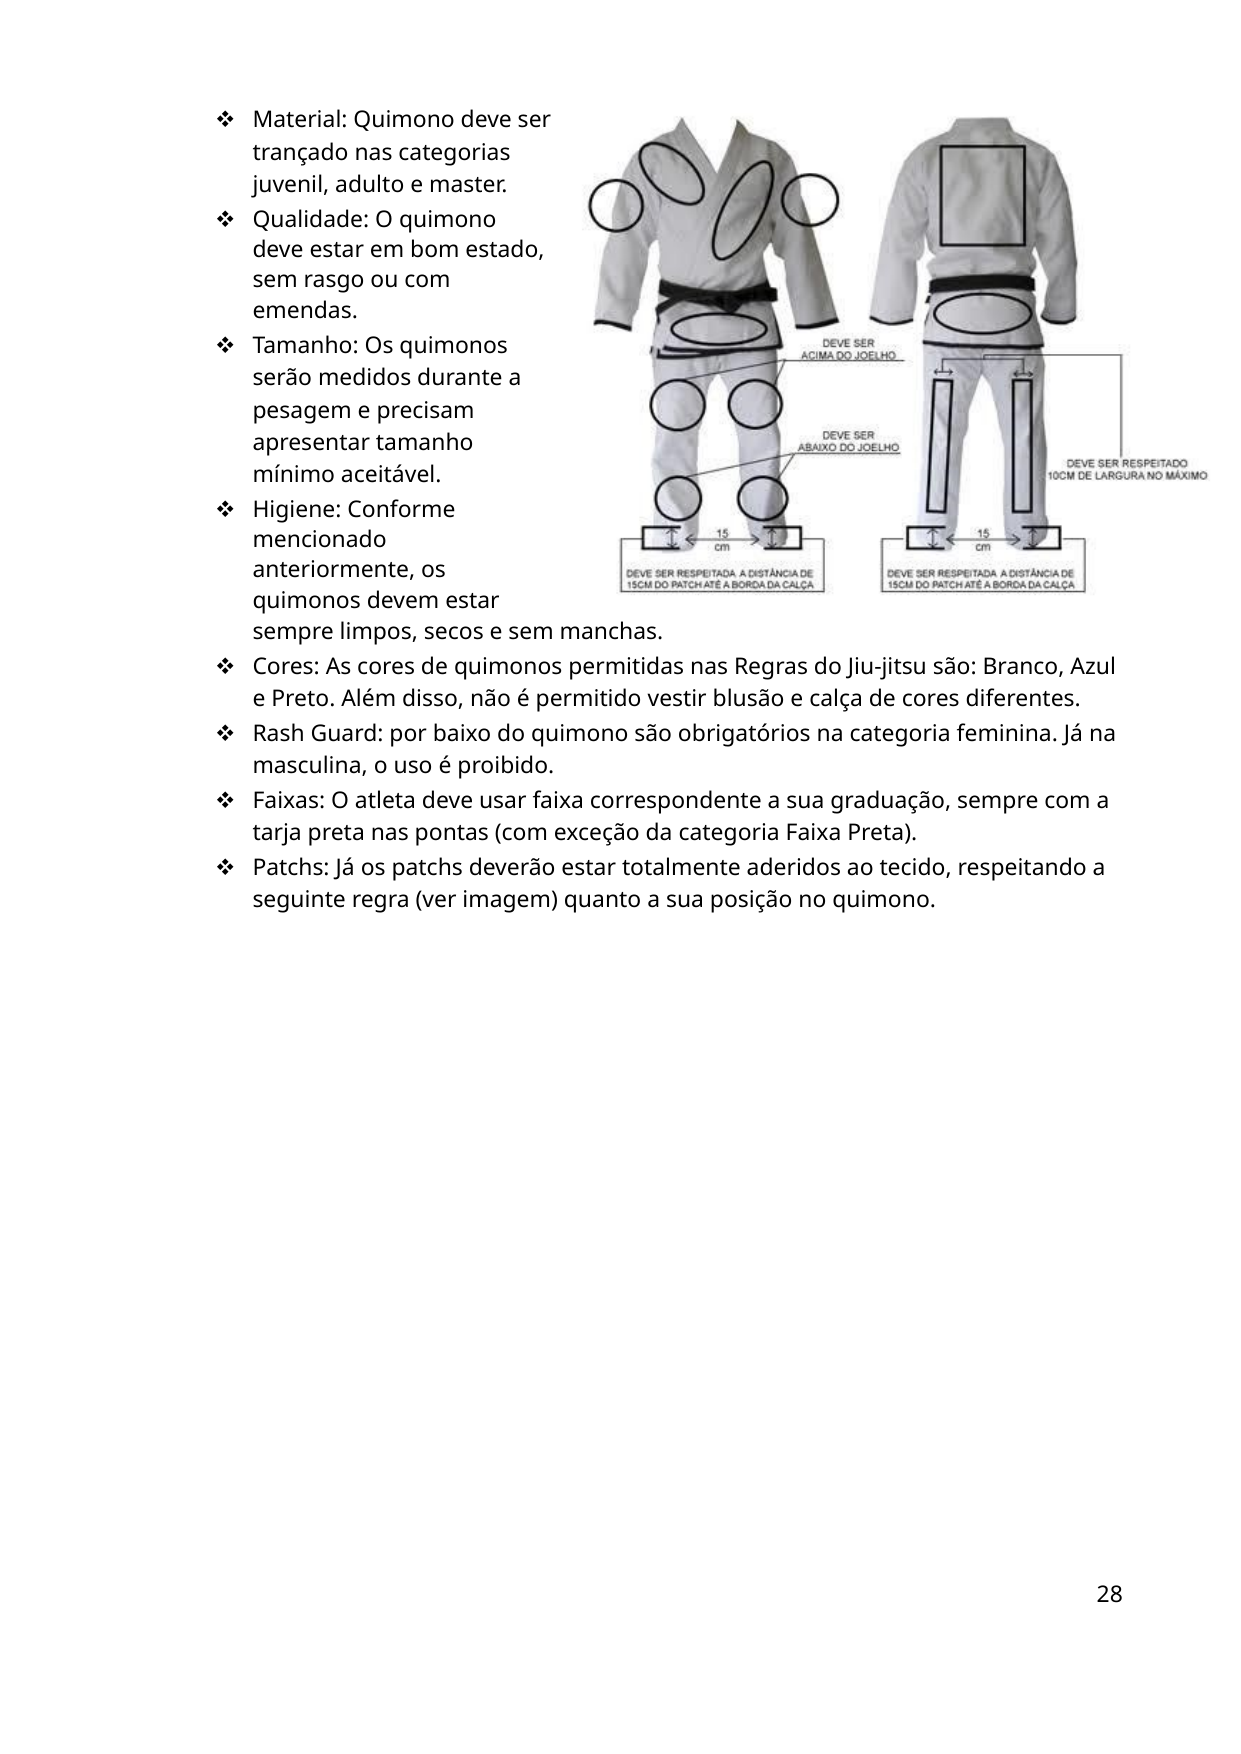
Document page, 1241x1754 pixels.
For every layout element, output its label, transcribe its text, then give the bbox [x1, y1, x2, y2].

list Higiene: Conforme mencionado anteriormente, os quimonos devem estar sempre limpos, secos e sem manchas. [215, 493, 1123, 646]
list Cores: As cores de quimonos permitidas nas Regras do Jiu-jitsu são: Branco, Azul e Preto. Além disso, não é permitido vestir blusão e calça de cores diferentes. [215, 650, 1123, 713]
list Faixas: O atleta deve usar faixa correspondente a sua graduação, sempre com a tarja preta nas pontas (com exceção da categoria Faixa Preta). [215, 784, 1123, 847]
list Tamanho: Os quimonos serão medidos durante a pesagem e precisam apresentar tamanho mínimo aceitável. [215, 329, 571, 489]
list Material: Quimono deve ser trançado nas categorias juvenil, adulto e master. [215, 103, 1123, 199]
picture [571, 105, 1213, 611]
list Patchs: Já os patchs deverão estar totalmente aderidos ao tecido, respeitando a seguinte regra (ver imagem) quanto a sua posição no quimono. [215, 851, 1123, 914]
list Qualidade: O quimono deve estar em bom estado, sem rasgo ou com emendas. [215, 203, 571, 325]
list Rash Guard: por baixo do quimono são obrigatórios na categoria feminina. Já na masculina, o uso é proibido. [215, 717, 1123, 780]
